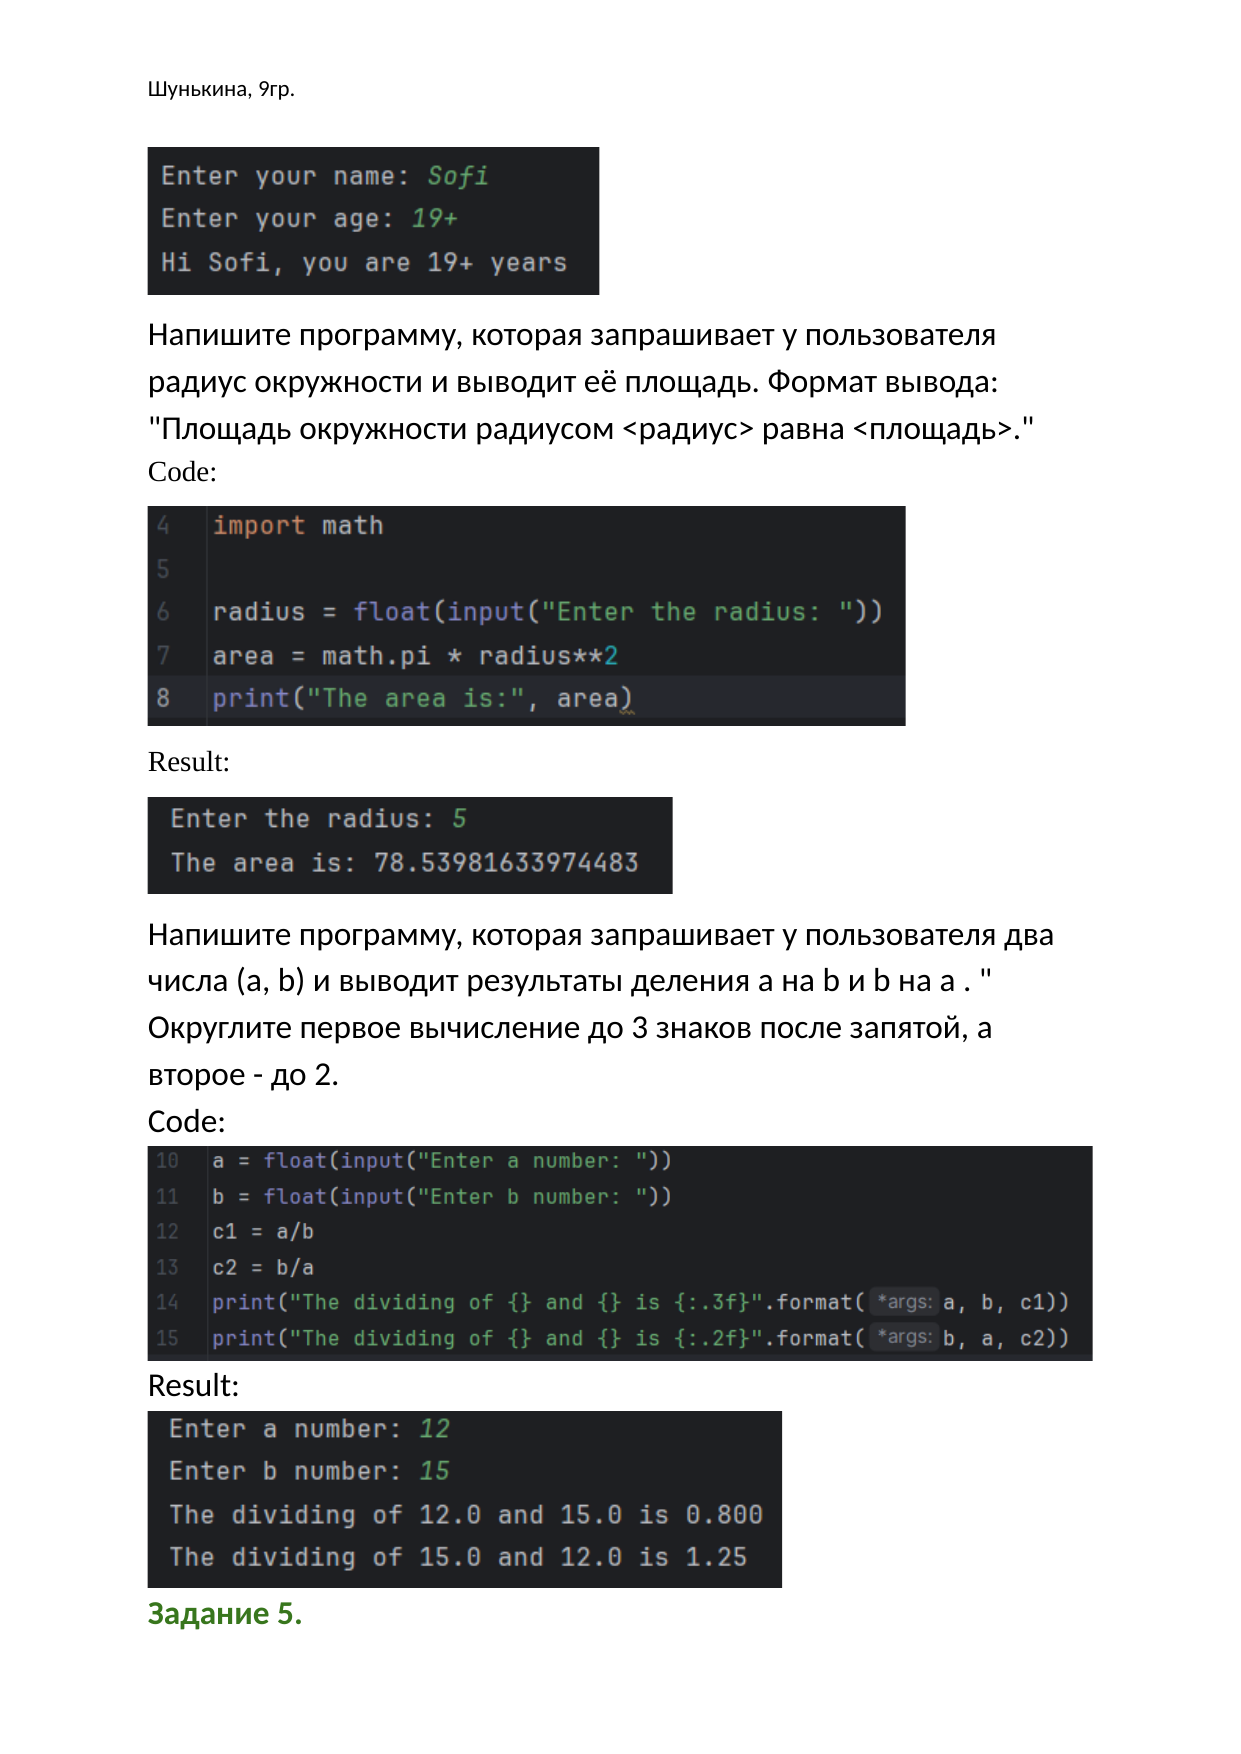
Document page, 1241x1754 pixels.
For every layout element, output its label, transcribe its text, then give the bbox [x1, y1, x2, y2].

text Result: [148, 744, 1092, 778]
picture [147, 147, 600, 295]
picture [147, 1411, 783, 1588]
text Result: [148, 1364, 1092, 1405]
text Напишите программу, которая запрашивает у пользователя радиус окружности и выводит её площадь. Формат вывода: "Площадь окружности радиусом <радиус> равна <площадь>." [148, 313, 1092, 448]
picture [147, 797, 673, 894]
text Code: [148, 1100, 1092, 1141]
text Напишите программу, которая запрашивает у пользователя два числа (a, b) и выводит результаты деления a на b и b на a . " Округлите первое вычисление до 3 знаков после запятой, а второе - до 2. [148, 913, 1092, 1094]
picture [147, 1146, 1093, 1361]
text Code: [148, 454, 1092, 487]
picture [147, 506, 906, 726]
text Задание 5. [148, 1592, 1092, 1633]
